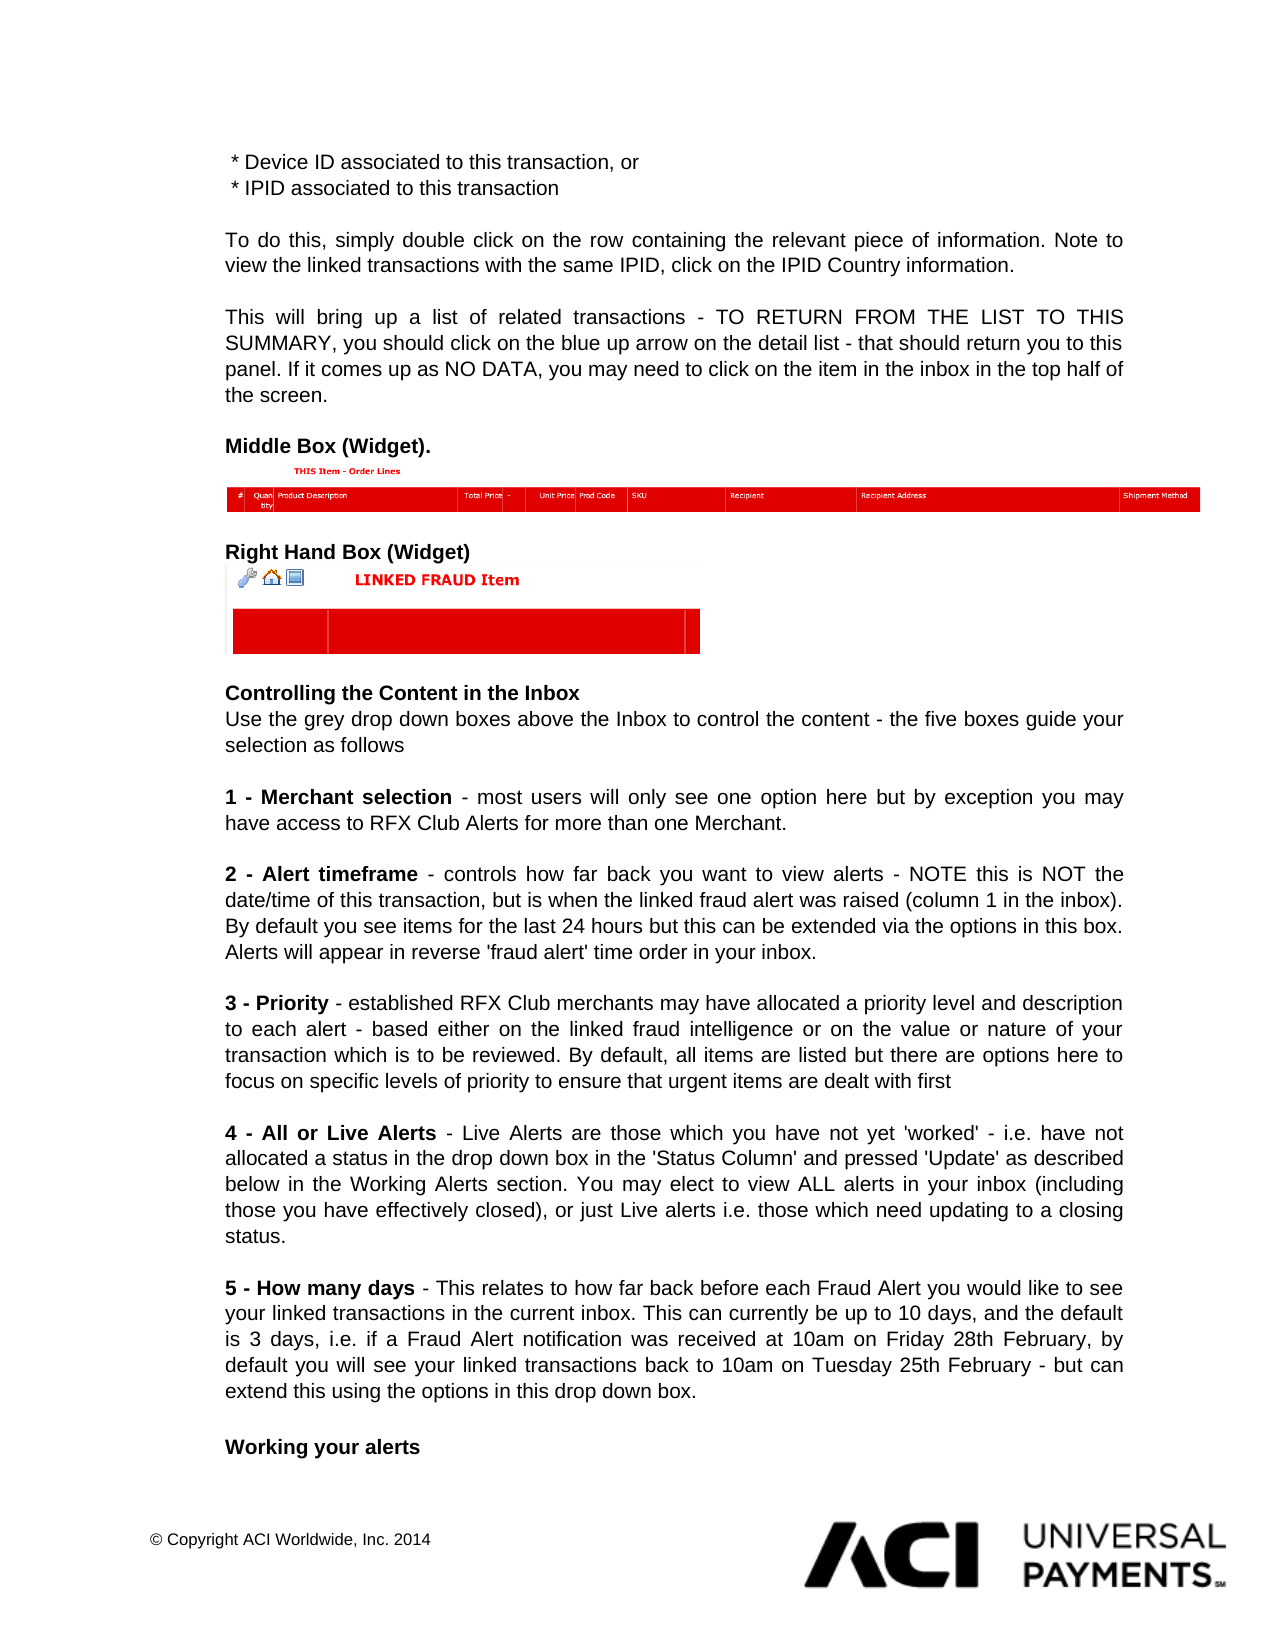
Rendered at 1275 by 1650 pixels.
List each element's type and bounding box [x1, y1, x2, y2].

picture [225, 565, 700, 654]
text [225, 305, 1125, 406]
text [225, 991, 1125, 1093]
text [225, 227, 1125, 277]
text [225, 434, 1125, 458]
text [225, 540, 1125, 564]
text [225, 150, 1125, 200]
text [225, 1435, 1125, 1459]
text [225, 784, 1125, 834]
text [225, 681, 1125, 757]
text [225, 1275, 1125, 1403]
picture [225, 460, 1200, 512]
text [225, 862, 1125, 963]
picture [802, 1519, 1229, 1590]
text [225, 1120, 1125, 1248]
